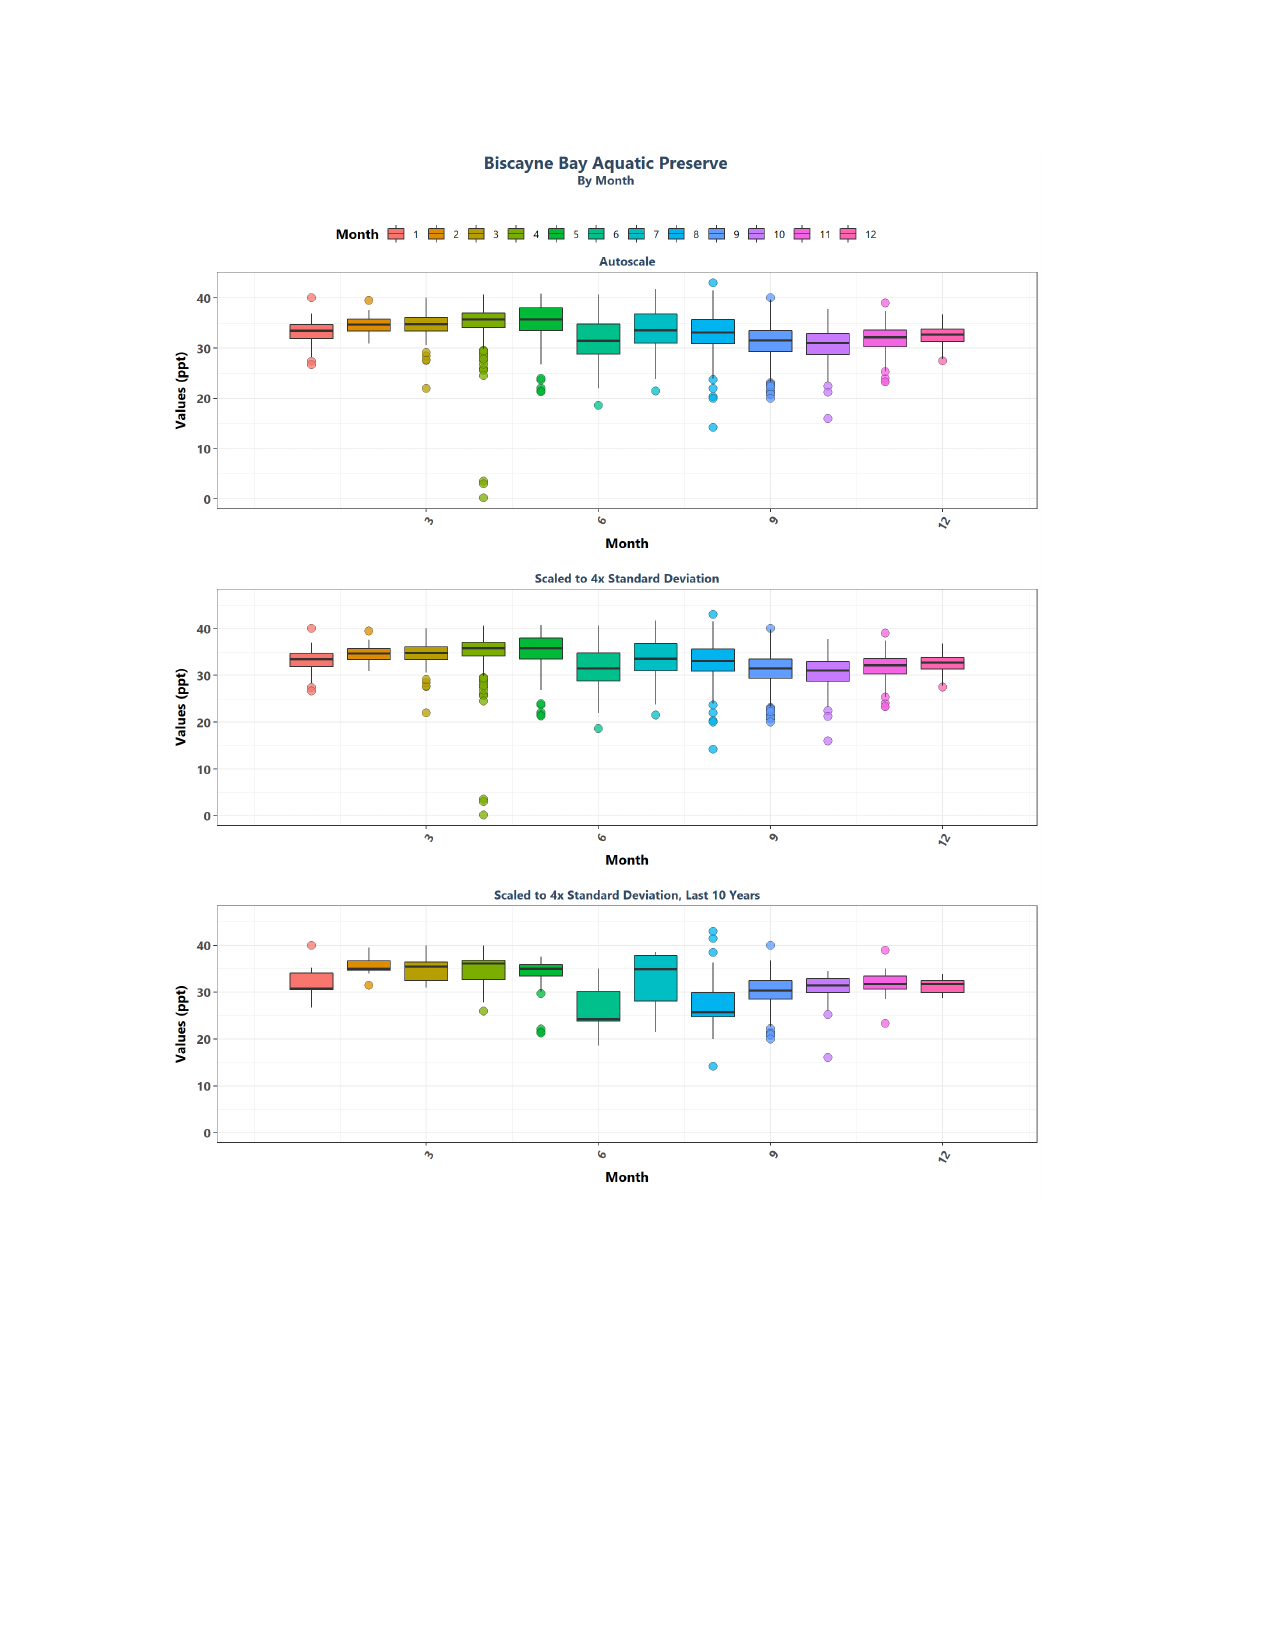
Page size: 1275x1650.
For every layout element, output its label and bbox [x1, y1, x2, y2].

picture [168, 150, 1044, 1200]
